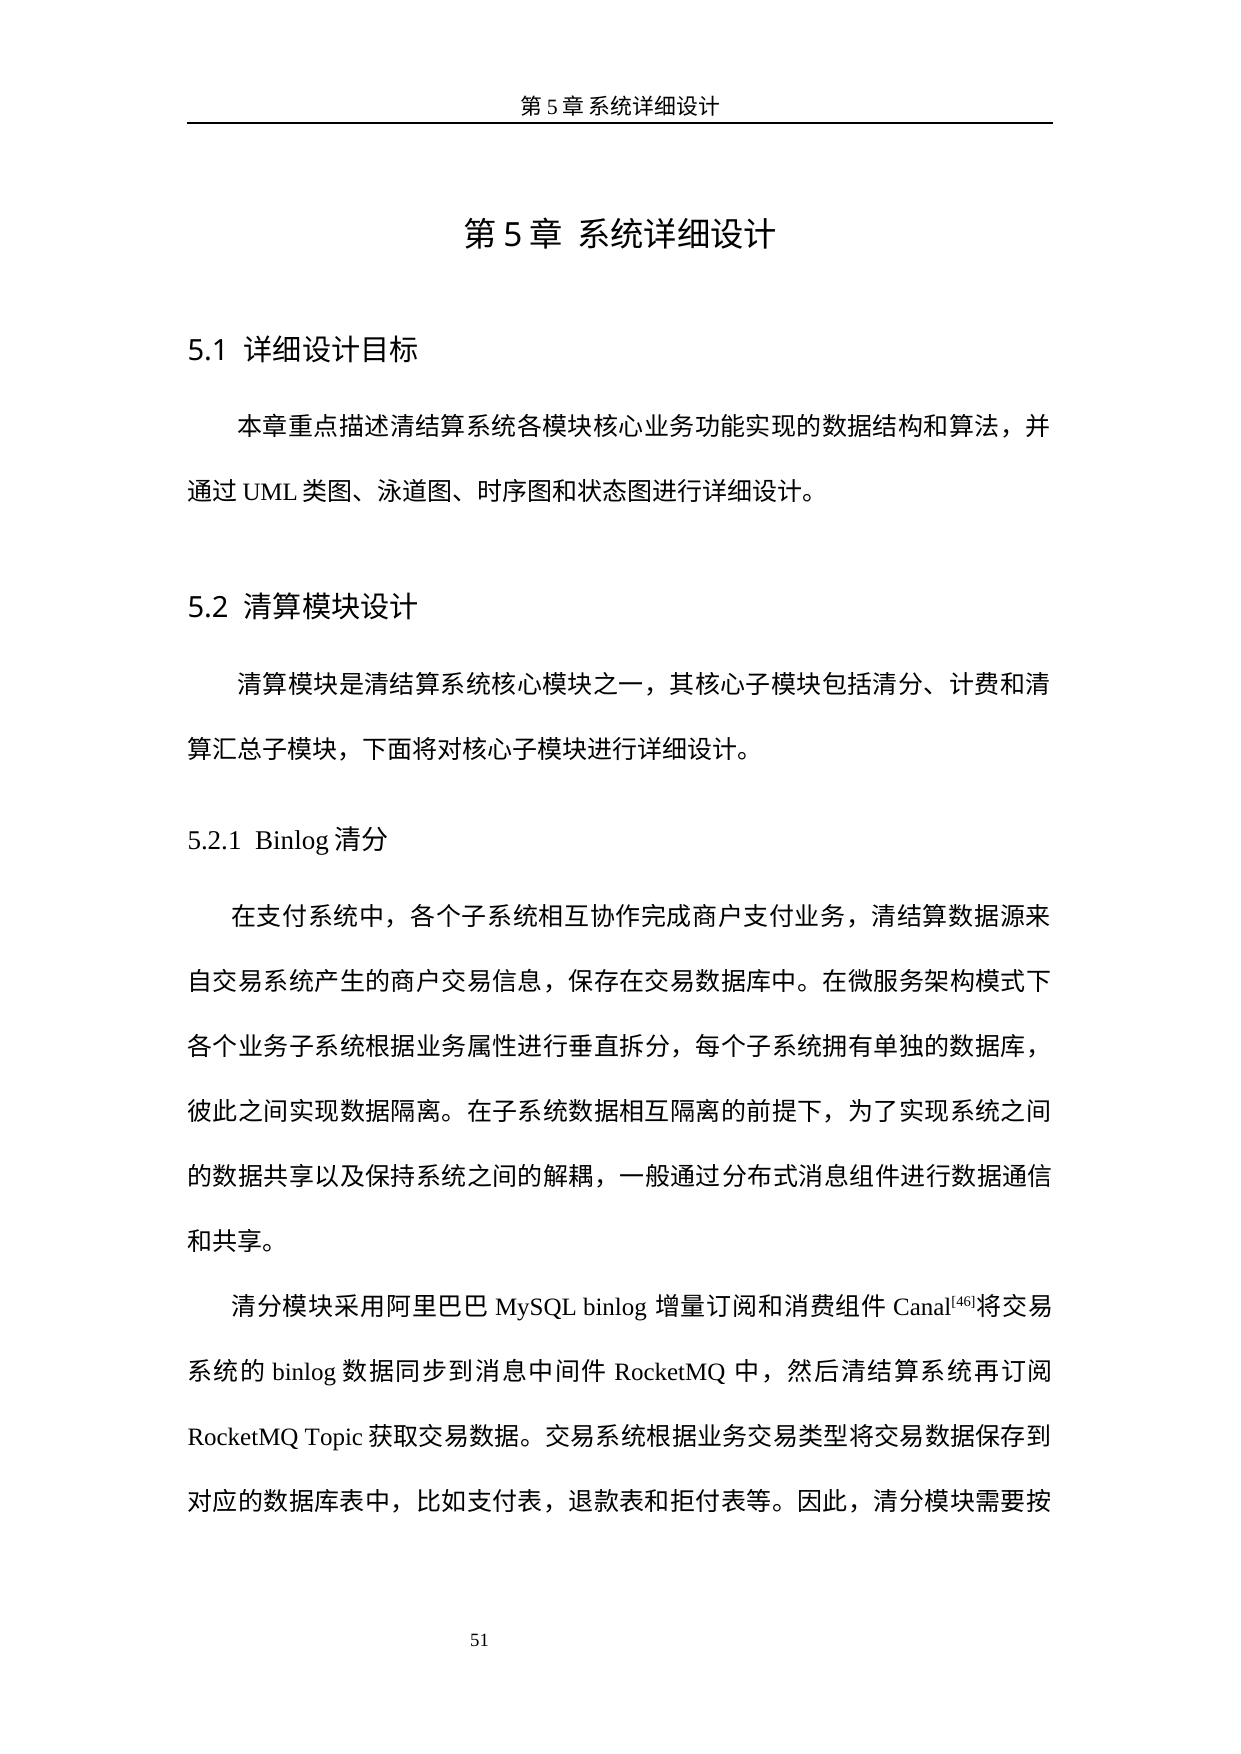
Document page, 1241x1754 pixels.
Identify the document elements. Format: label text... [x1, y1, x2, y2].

text 5.2.1 Binlog清分 [187, 805, 1053, 870]
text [187, 1272, 1053, 1532]
text 本章重点描述清结算系统各模块核心业务功能实现的数据结构和算法，并通过UML类图、泳道图、时序图和状态图进行详细设计。 [187, 392, 1053, 522]
text 第5章 系统详细设计 [187, 200, 1053, 265]
text 清算模块是清结算系统核心模块之一，其核心子模块包括清分、计费和清算汇总子模块，下面将对核心子模块进行详细设计。 [187, 650, 1053, 780]
text 5.1 详细设计目标 [187, 315, 1053, 380]
text 5.2 清算模块设计 [187, 572, 1053, 637]
text 在支付系统中，各个子系统相互协作完成商户支付业务，清结算数据源来自交易系统产生的商户交易信息，保存在交易数据库中。在微服务架构模式下，各个业务子系统根据业务属性进行垂直拆分，每个子系统拥有单独的数据库，彼此之间实现数据隔离。在子系统数据相互隔离的前提下，为了实现系统之间的数据共享以及保持系统之间的解耦，一般通过分布式消息组件进行数据通信和共享。 [187, 882, 1053, 1272]
